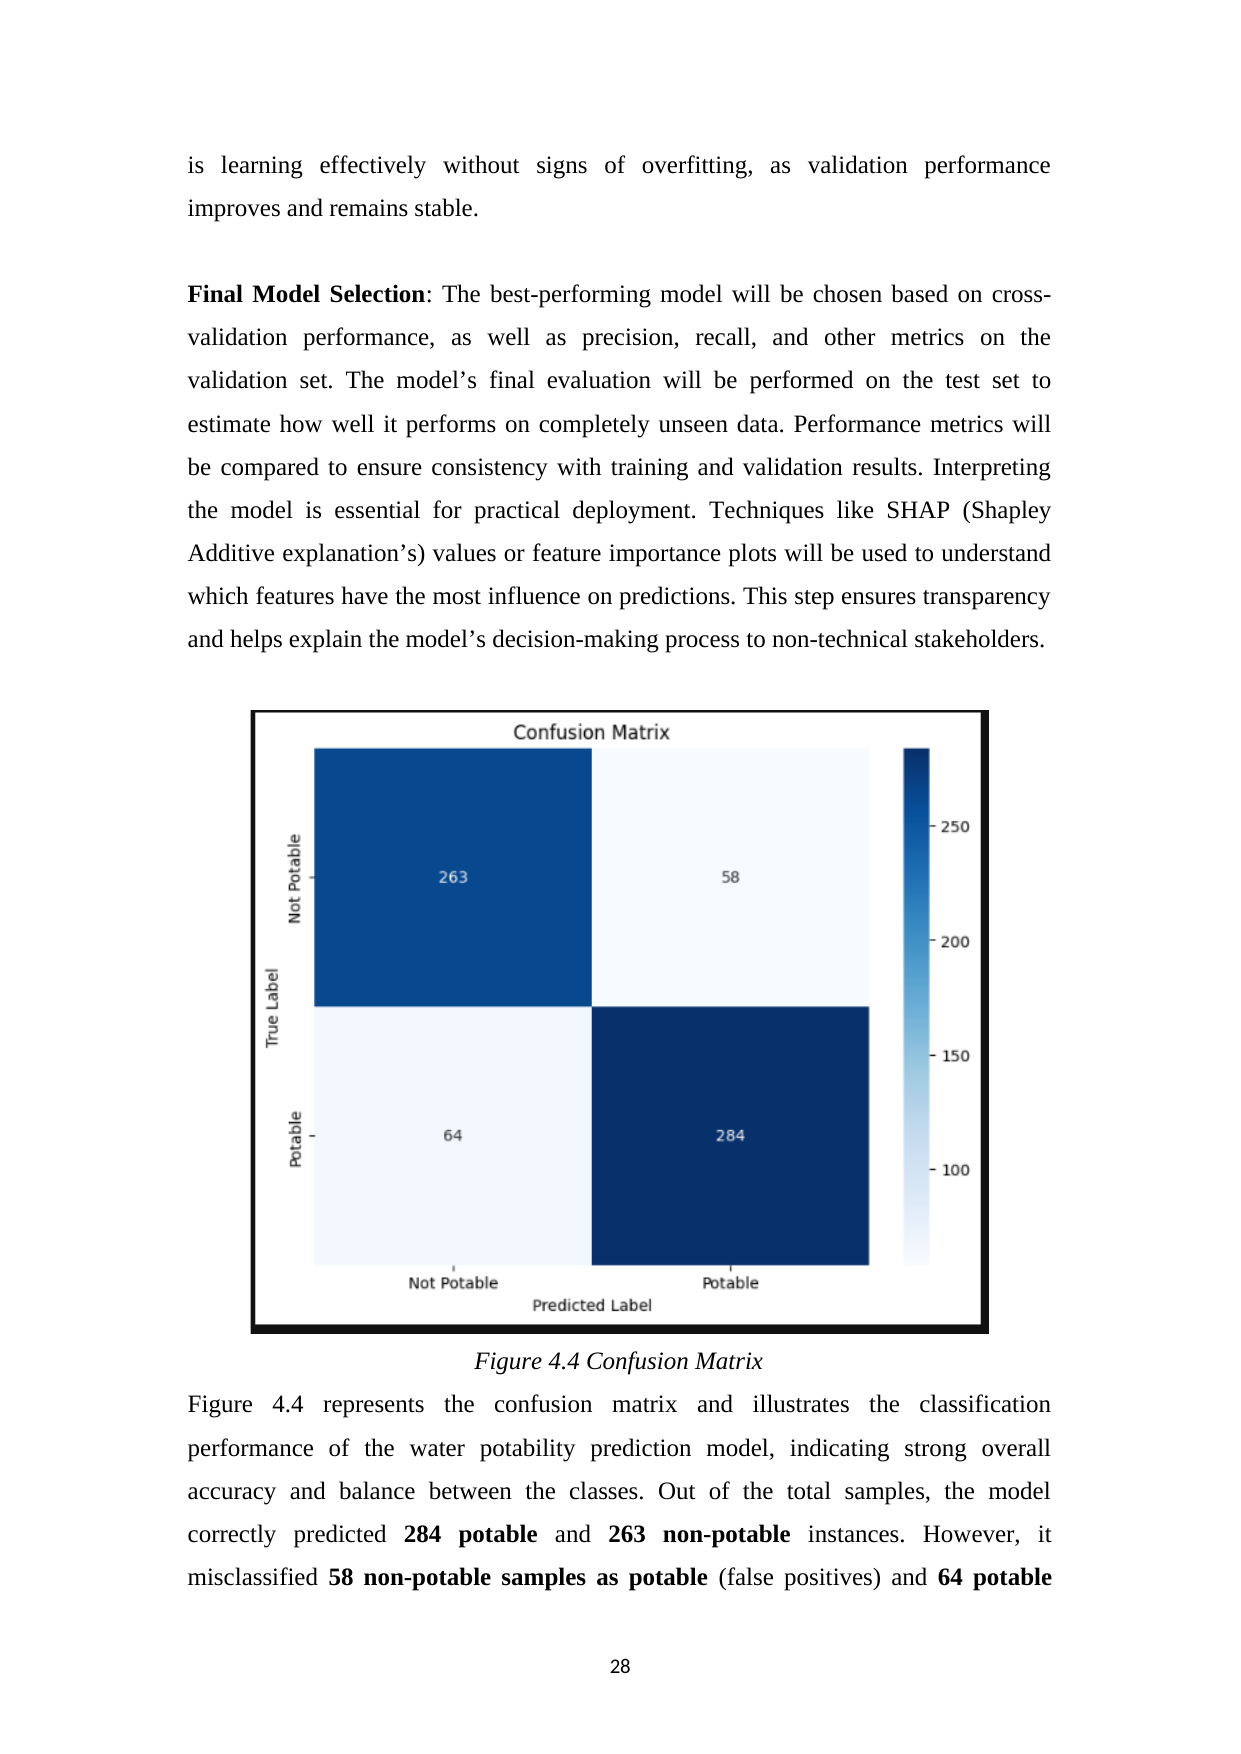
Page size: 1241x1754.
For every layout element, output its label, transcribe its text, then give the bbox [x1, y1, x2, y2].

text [187, 1389, 1052, 1591]
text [187, 150, 1052, 222]
picture [250, 710, 989, 1334]
text Figure 4.4 Confusion Matrix [187, 1346, 1052, 1375]
text Final Model Selection: The best-performing model will be chosen based on cross-validation performance, as well as precision, recall, and other metrics on the validation set. The model’s final evaluation will be performed on the test set to estimate how well it performs on completely unseen data. Performance metrics will be compared to ensure consistency with training and validation results. Interpreting the model is essential for practical deployment. Techniques like SHAP (Shapley Additive explanation’s) values or feature importance plots will be used to understand which features have the most influence on predictions. This step ensures transparency and helps explain the model’s decision-making process to non-technical stakeholders. [187, 279, 1052, 653]
